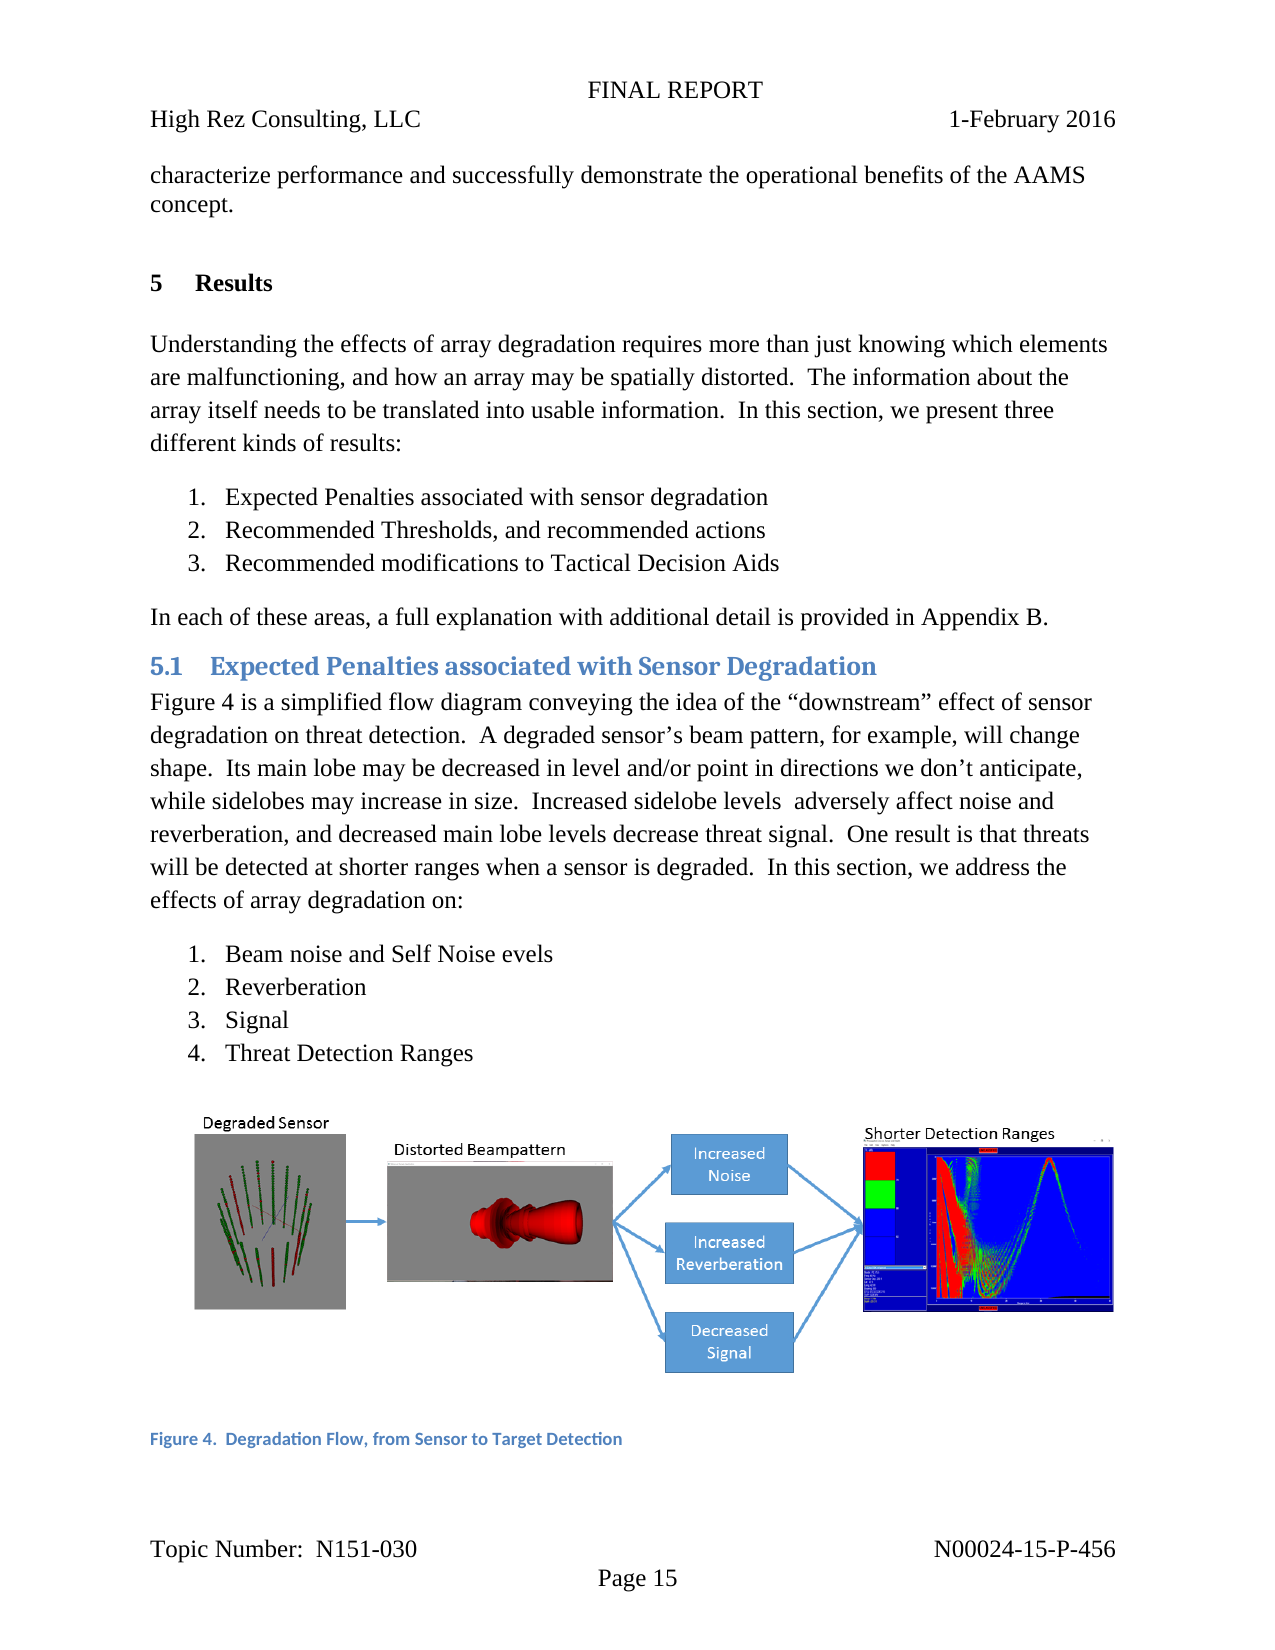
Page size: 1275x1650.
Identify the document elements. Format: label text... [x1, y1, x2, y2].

list Threat Detection Ranges [187, 1038, 1125, 1067]
list Recommended Thresholds, and recommended actions [187, 515, 1125, 544]
list Reverberation [187, 972, 1125, 1001]
text Figure 4 is a simplified flow diagram conveying the idea of the “downstream” effect of sensor degradation on threat detection. A degraded sensor’s beam pattern, for example, will change shape. Its main lobe may be decreased in level and/or point in directions we don’t anticipate, while sidelobes may increase in size. Increased sidelobe levels adversely affect noise and reverberation, and decreased main lobe levels decrease threat signal. One result is that threats will be detected at shorter ranges when a sensor is degraded. In this section, we address the effects of array degradation on: [150, 687, 1125, 914]
picture [150, 1092, 1125, 1403]
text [150, 161, 1125, 218]
text Understanding the effects of array degradation requires more than just knowing which elements are malfunctioning, and how an array may be spatially distorted. The information about the array itself needs to be translated into usable information. In this section, we present three different kinds of results: [150, 329, 1125, 457]
list Recommended modifications to Tactical Decision Aids [187, 548, 1125, 577]
list Expected Penalties associated with sensor degradation [187, 482, 1125, 511]
subtitle Expected Penalties associated with Sensor Degradation [150, 651, 1125, 683]
list Beam noise and Self Noise evels [187, 939, 1125, 968]
text In each of these areas, a full explanation with additional detail is provided in Appendix B. [150, 602, 1125, 631]
list Signal [187, 1005, 1125, 1034]
subtitle Results [150, 268, 1125, 297]
